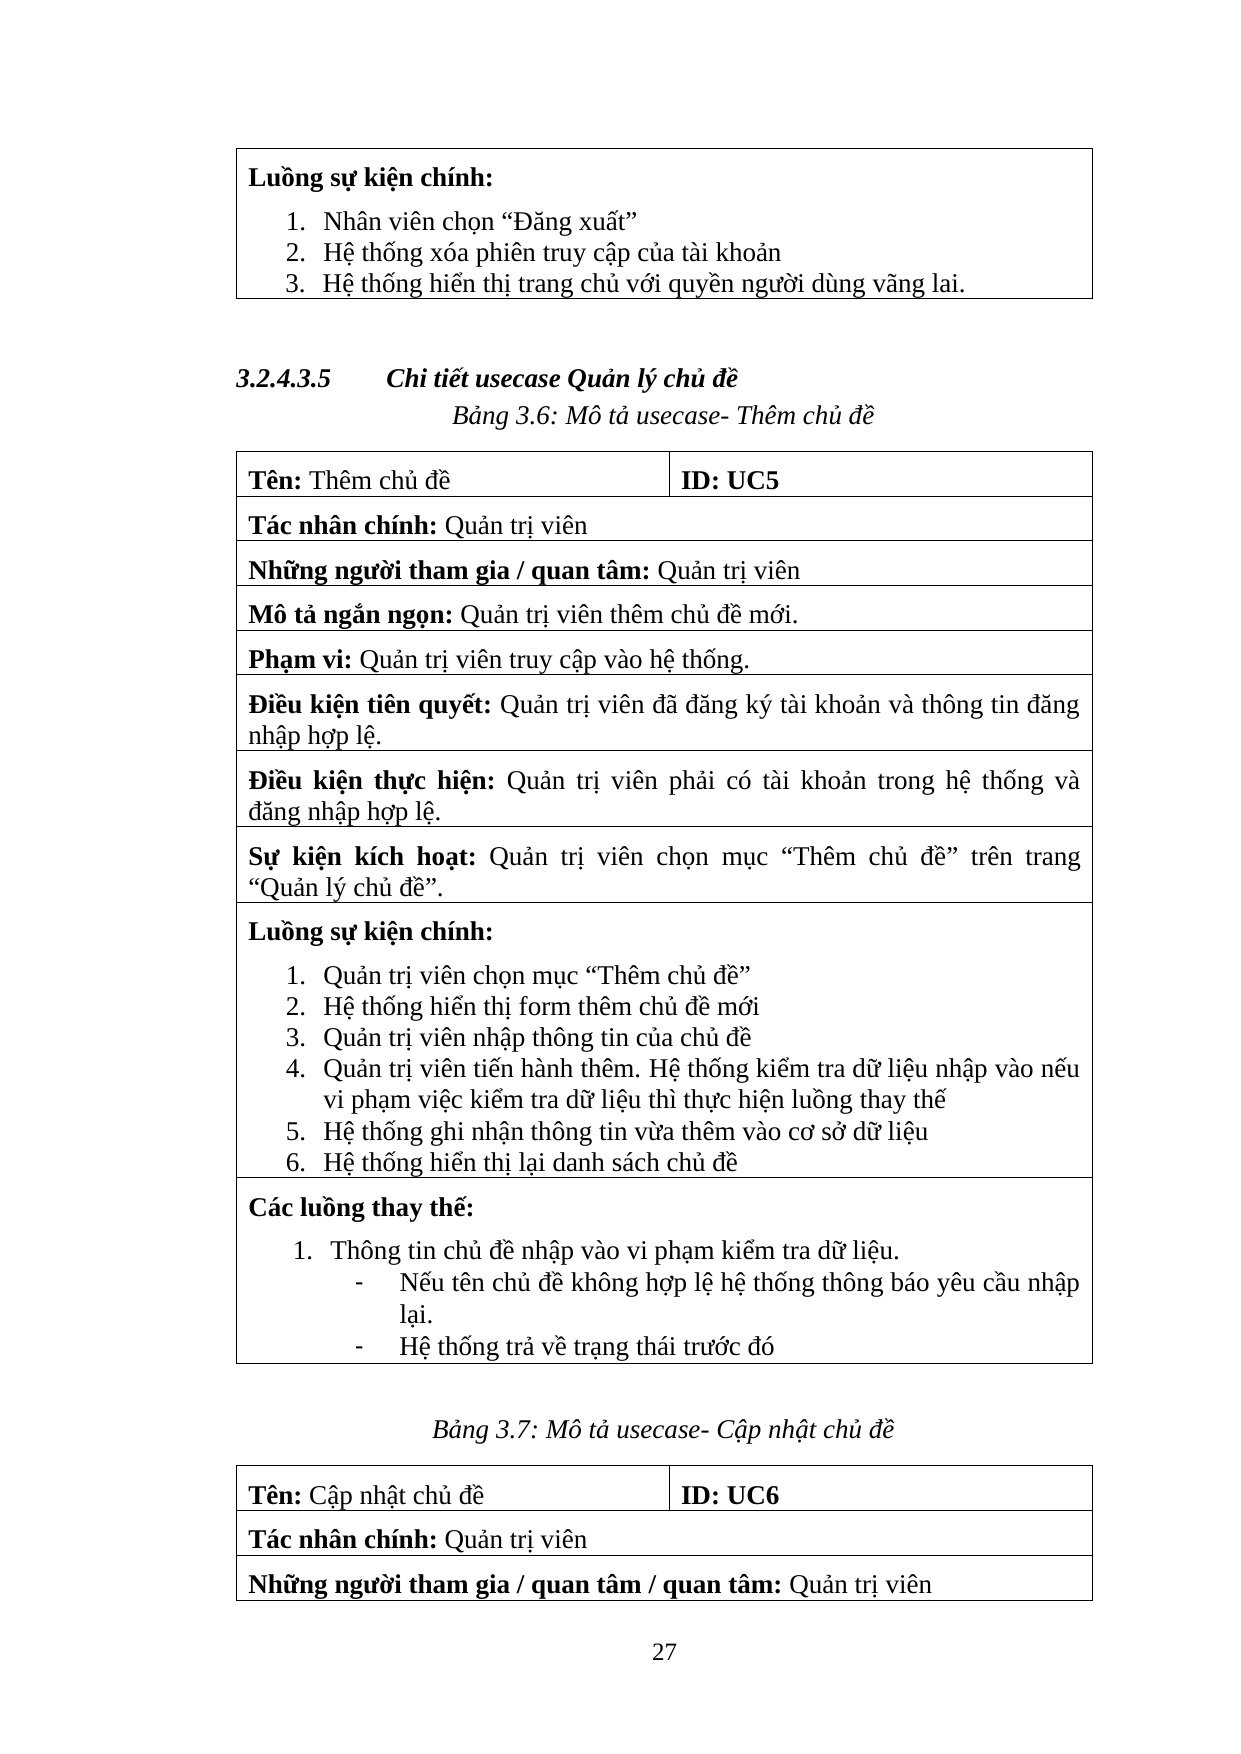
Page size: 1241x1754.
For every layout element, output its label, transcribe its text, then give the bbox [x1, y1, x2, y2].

table_cell Những người tham gia / quan tâm / quan tâm: Quản trị viên [237, 1556, 1092, 1599]
table_cell Sự kiện kích hoạt: Quản trị viên chọn mục “Thêm chủ đề” trên trang “Quản lý chủ đề”. [237, 827, 1092, 902]
table_header Tên: Cập nhật chủ đề [237, 1466, 669, 1510]
table_cell Tác nhân chính: Quản trị viên [237, 497, 1092, 540]
subtitle Chi tiết usecase Quản lý chủ đề [236, 362, 1092, 393]
text Bảng 3.7: Mô tả usecase- Cập nhật chủ đề [236, 1413, 1092, 1444]
table_cell Luồng sự kiện chính: Quản trị viên chọn mục “Thêm chủ đề” Hệ thống hiển thị form thêm chủ đề mới Quản trị viên nhập thông tin của chủ đề Quản trị viên tiến hành thêm. Hệ thống kiểm tra dữ liệu nhập vào nếu vi phạm việc kiểm tra dữ liệu thì thực hiện luồng thay thế Hệ thống ghi nhận thông tin vừa thêm vào cơ sở dữ liệu Hệ thống hiển thị lại danh sách chủ đề [237, 903, 1092, 1177]
table_cell Mô tả ngắn ngọn: Quản trị viên thêm chủ đề mới. [237, 586, 1092, 630]
table_cell Tác nhân chính: Quản trị viên [237, 1511, 1092, 1555]
table_cell Phạm vi: Quản trị viên truy cập vào hệ thống. [237, 631, 1092, 674]
table_cell Những người tham gia / quan tâm: Quản trị viên [237, 541, 1092, 585]
table_cell Điều kiện tiên quyết: Quản trị viên đã đăng ký tài khoản và thông tin đăng nhập hợp lệ. [237, 675, 1092, 750]
table_header ID: UC5 [670, 452, 1092, 496]
table_cell Các luồng thay thế: Thông tin chủ đề nhập vào vi phạm kiểm tra dữ liệu. Nếu tên chủ đề không hợp lệ hệ thống thông báo yêu cầu nhập lại. Hệ thống trả về trạng thái trước đó [237, 1178, 1092, 1363]
table_header ID: UC6 [670, 1466, 1092, 1510]
text Bảng 3.6: Mô tả usecase- Thêm chủ đề [236, 399, 1092, 430]
table_cell Luồng sự kiện chính: Nhân viên chọn “Đăng xuất” Hệ thống xóa phiên truy cập của tài khoản Hệ thống hiển thị trang chủ với quyền người dùng vãng lai. [237, 149, 1092, 298]
table_cell Điều kiện thực hiện: Quản trị viên phải có tài khoản trong hệ thống và đăng nhập hợp lệ. [237, 751, 1092, 826]
table_header Tên: Thêm chủ đề [237, 452, 669, 496]
